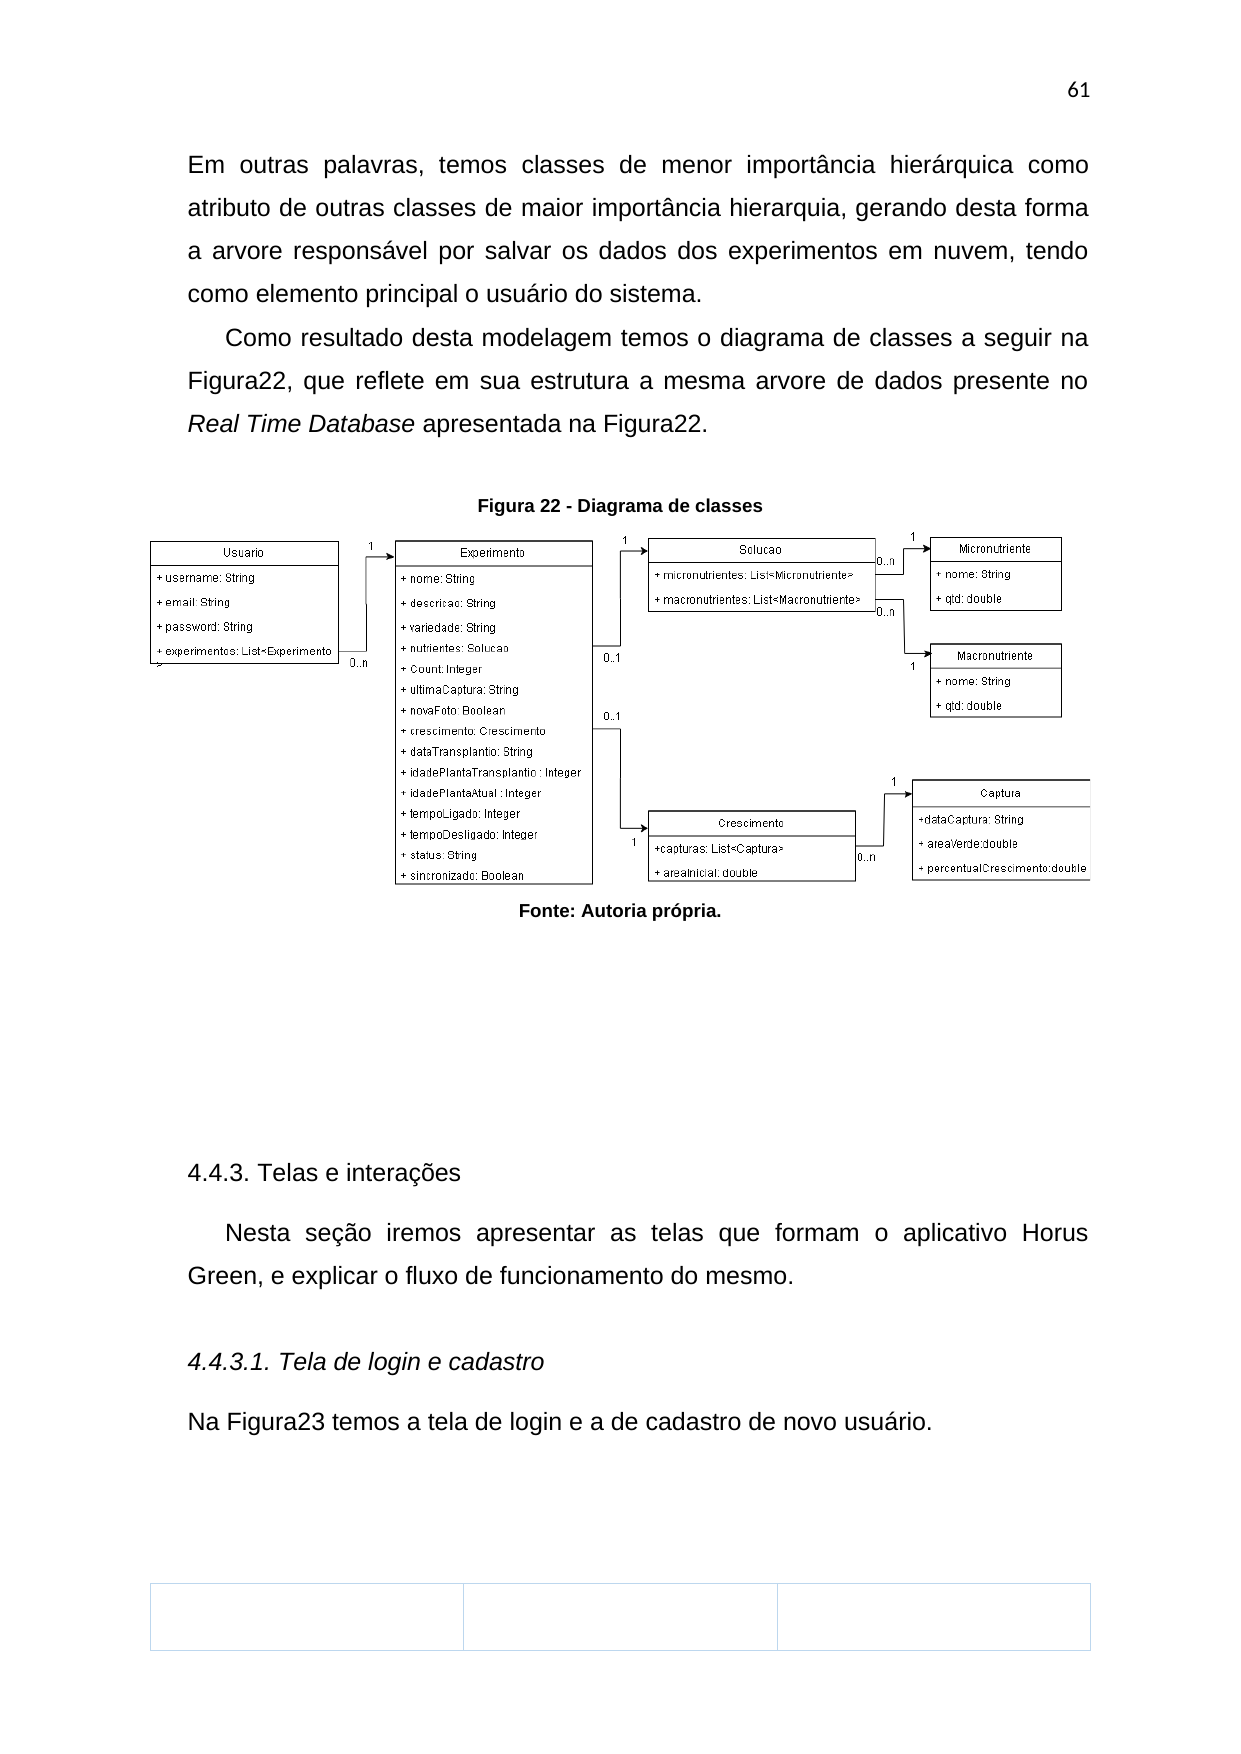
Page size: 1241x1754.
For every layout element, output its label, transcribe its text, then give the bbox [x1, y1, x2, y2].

text 4.4.3.1. Tela de login e cadastro [187, 1347, 1090, 1376]
text 4.4.3. Telas e interações [187, 1158, 1090, 1187]
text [187, 150, 1090, 308]
text Como resultado desta modelagem temos o diagrama de classes a seguir na Figura22, que reflete em sua estrutura a mesma arvore de dados presente no Real Time Database apresentada na Figura22. [187, 322, 1090, 437]
text Fonte: Autoria própria. [150, 900, 1090, 922]
text Figura 22 - Diagrama de classes [150, 495, 1090, 517]
text Nesta seção iremos apresentar as telas que formam o aplicativo Horus Green, e explicar o fluxo de funcionamento do mesmo. [187, 1218, 1090, 1290]
picture [150, 527, 1091, 886]
text Na Figura23 temos a tela de login e a de cadastro de novo usuário. [150, 1407, 1090, 1436]
